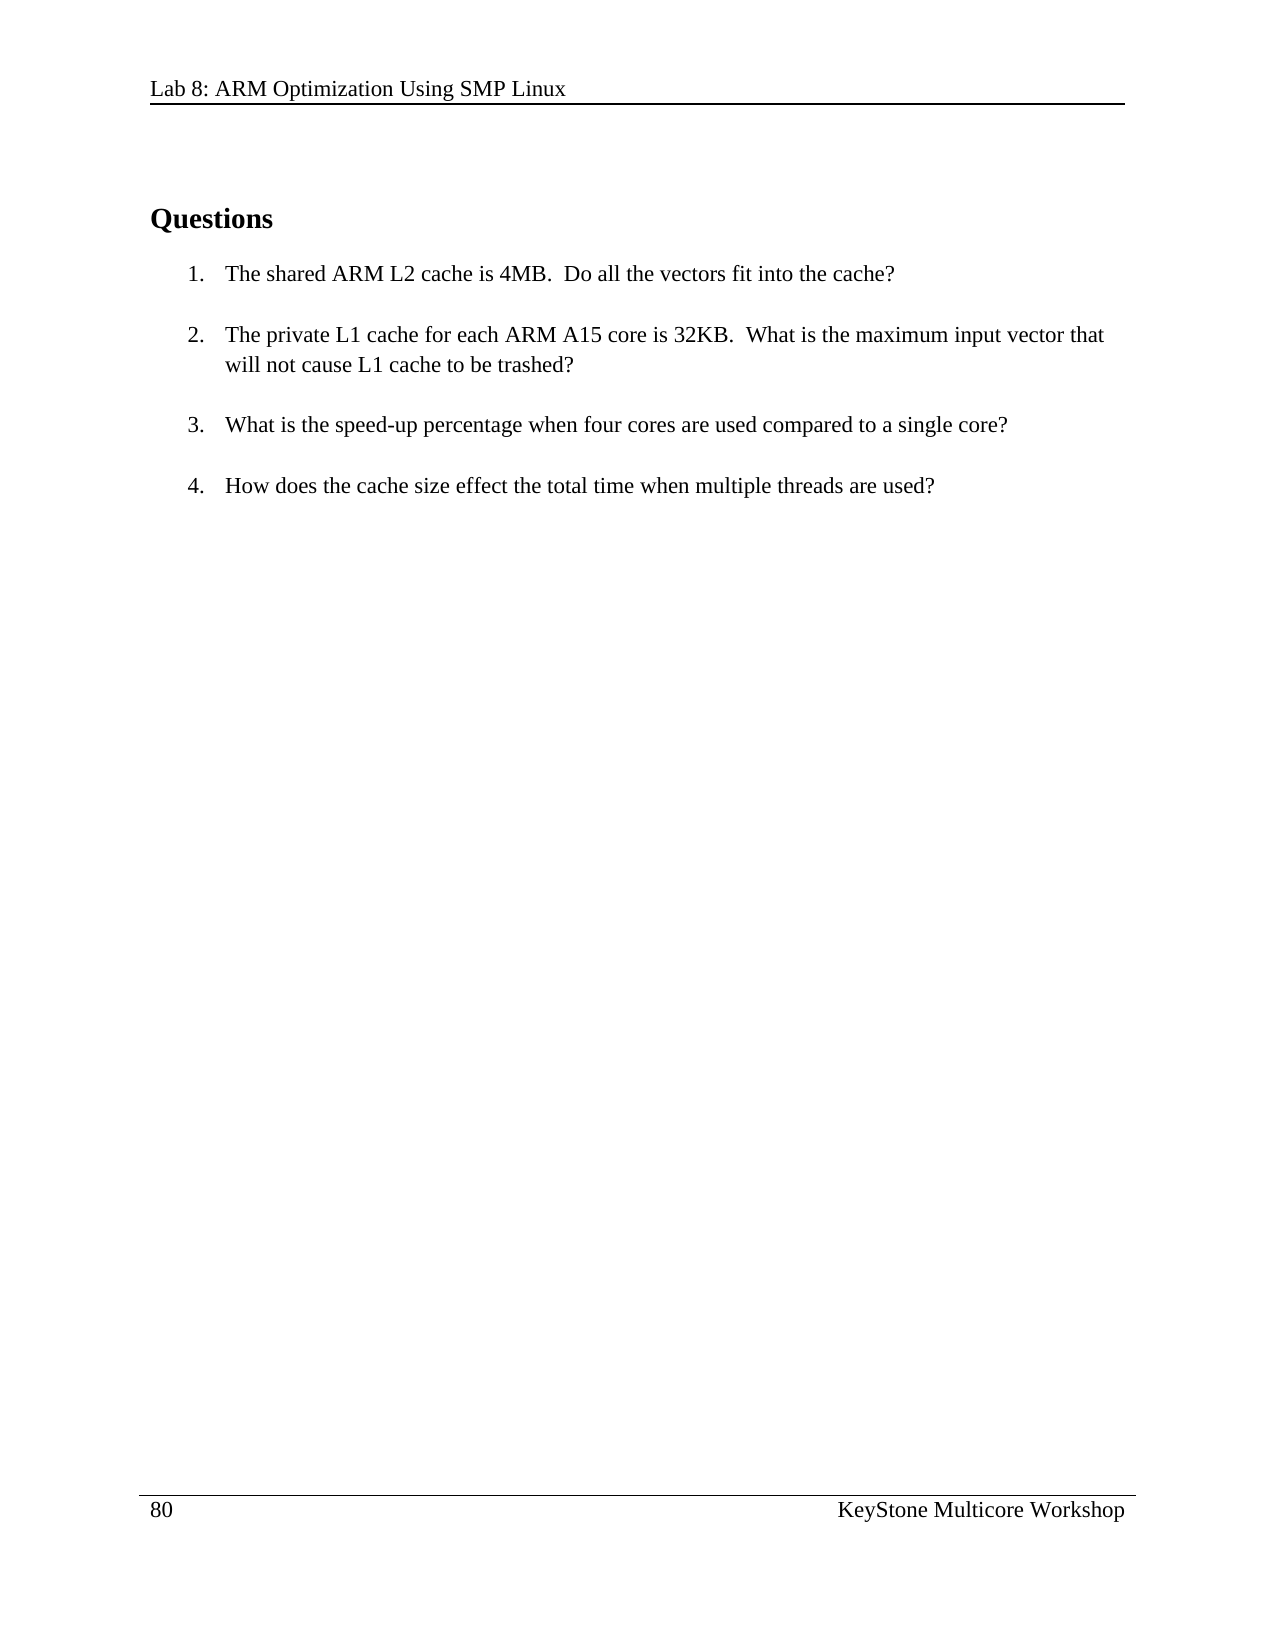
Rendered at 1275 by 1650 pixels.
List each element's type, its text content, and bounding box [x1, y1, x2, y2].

list How does the cache size effect the total time when multiple threads are used? [187, 472, 1125, 498]
list What is the speed-up percentage when four cores are used compared to a single core? [187, 411, 1125, 468]
text Questions [150, 201, 1125, 234]
list The private L1 cache for each ARM A15 core is 32KB. What is the maximum input vector that will not cause L1 cache to be trashed? [187, 321, 1125, 408]
list The shared ARM L2 cache is 4MB. Do all the vectors fit into the cache? [187, 260, 1125, 317]
